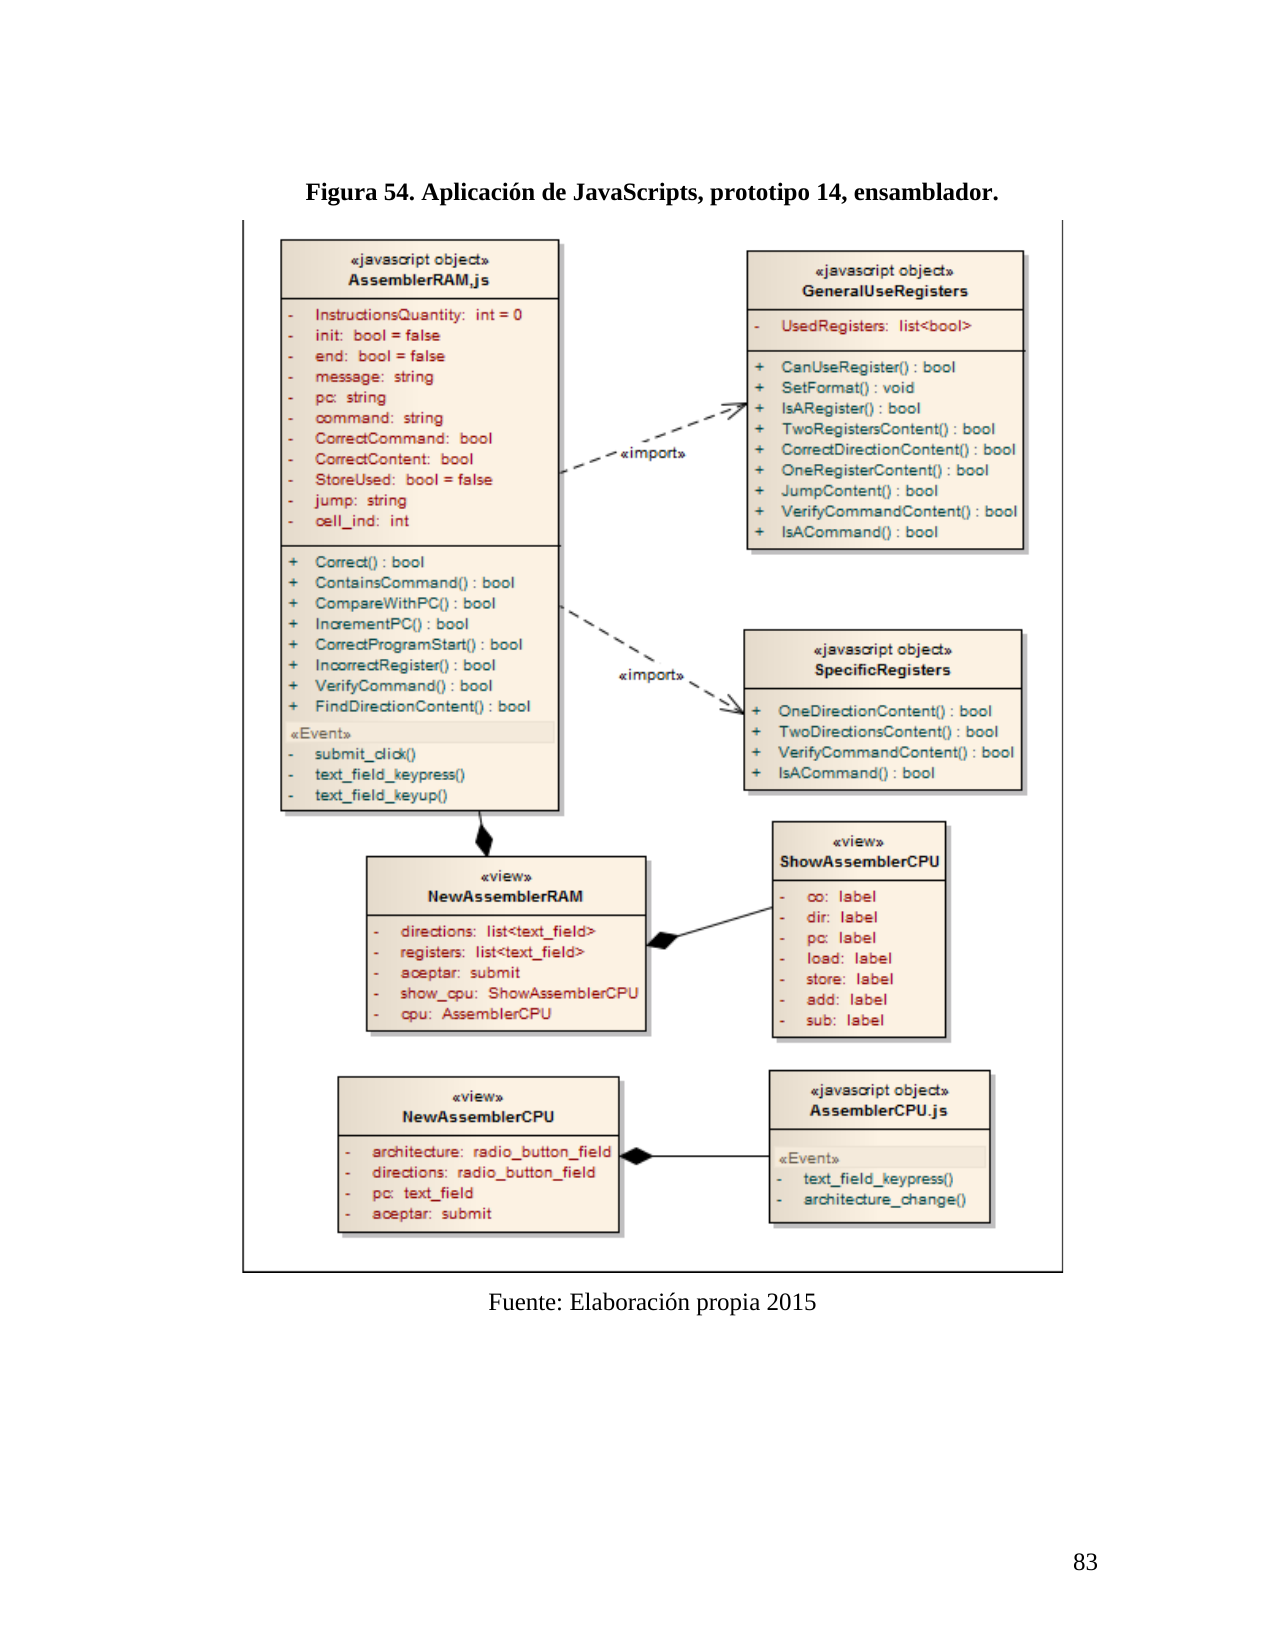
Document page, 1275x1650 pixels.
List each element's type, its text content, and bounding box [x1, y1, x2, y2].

picture [241, 220, 1064, 1273]
text Figura 54. Aplicación de JavaScripts, prototipo 14, ensamblador. [207, 177, 1098, 206]
text Fuente: Elaboración propia 2015 [207, 1287, 1098, 1316]
